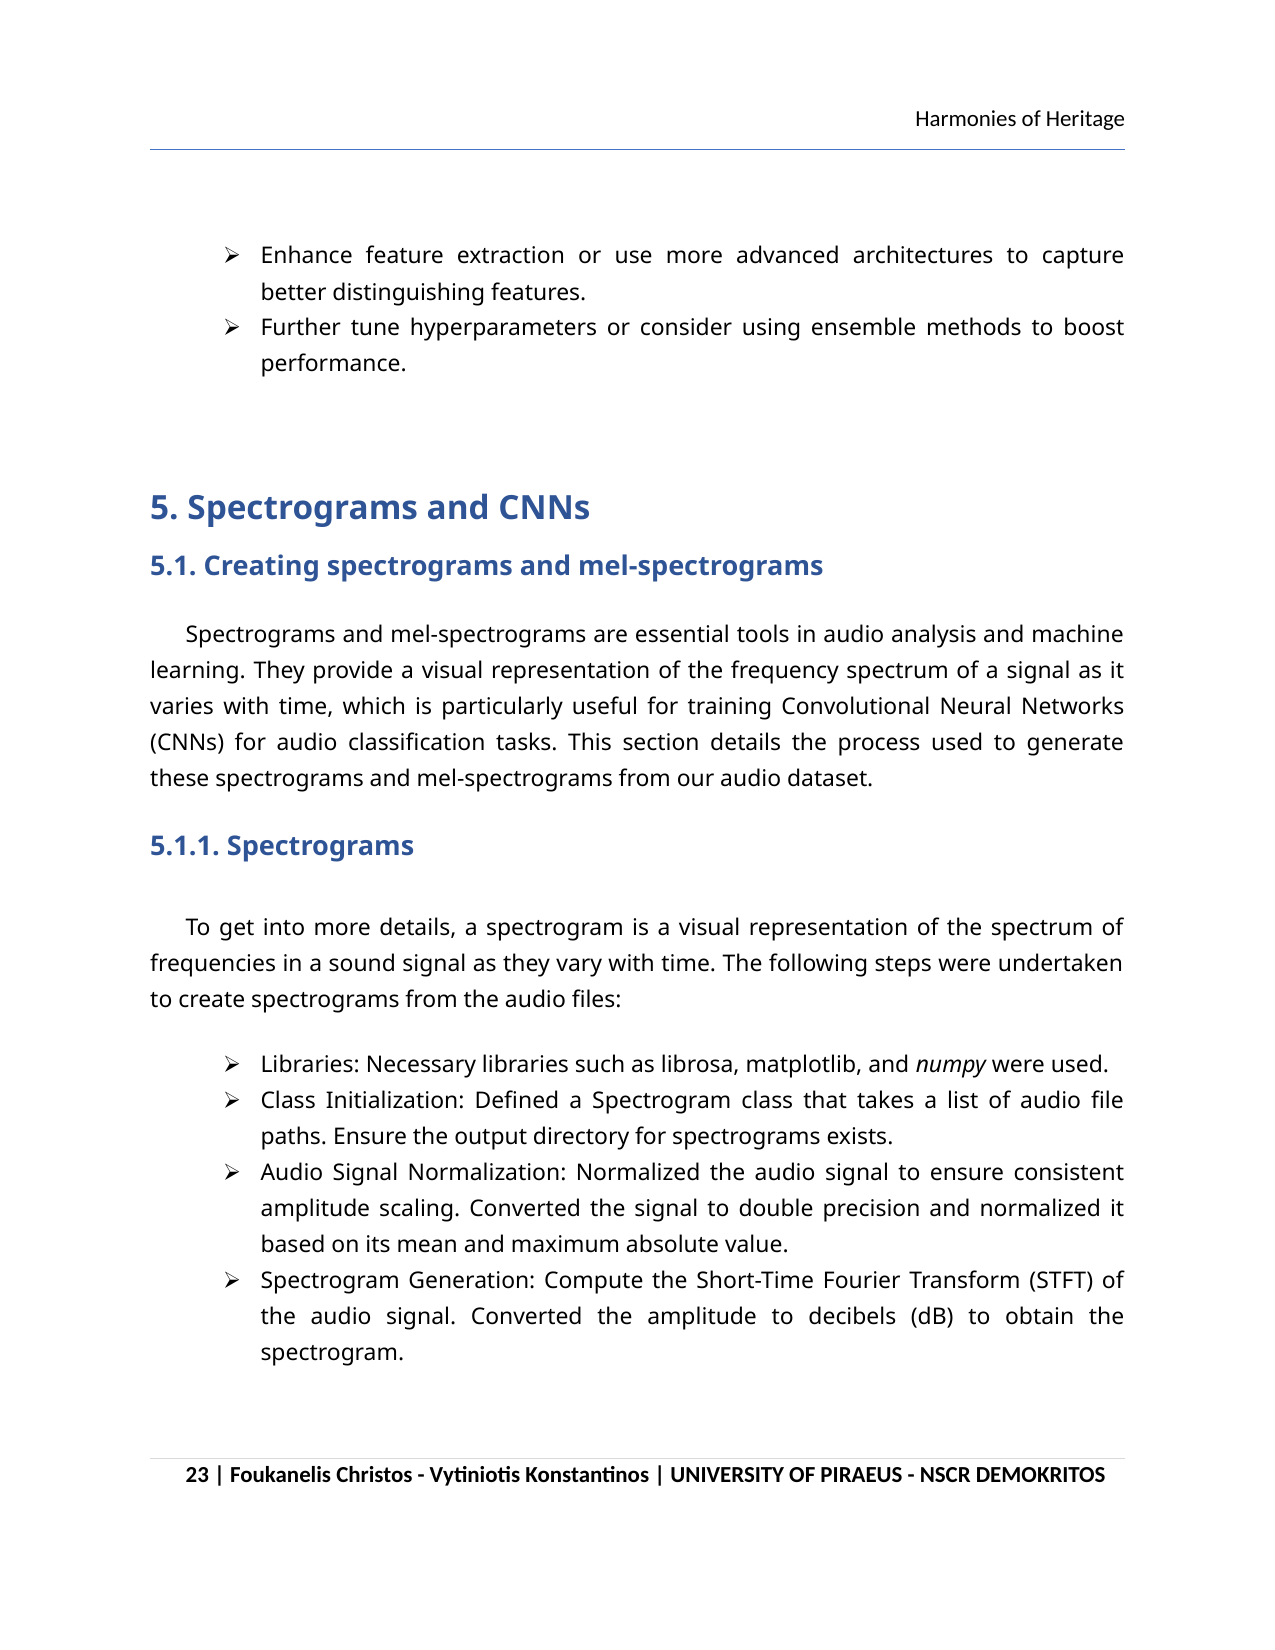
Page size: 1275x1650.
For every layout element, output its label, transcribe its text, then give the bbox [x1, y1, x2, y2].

subtitle 5. Spectrograms and CNNs [150, 483, 1125, 529]
list Libraries: Necessary libraries such as librosa, matplotlib, and numpy were used. [223, 1048, 1125, 1079]
list Further tune hyperparameters or consider using ensemble methods to boost performance. [223, 311, 1125, 378]
subtitle 5.1. Creating spectrograms and mel-spectrograms [150, 546, 1125, 583]
list Audio Signal Normalization: Normalized the audio signal to ensure consistent amplitude scaling. Converted the signal to double precision and normalized it based on its mean and maximum absolute value. [223, 1156, 1125, 1259]
subtitle 5.1.1. Spectrograms [150, 827, 1125, 863]
text Spectrograms and mel-spectrograms are essential tools in audio analysis and machine learning. They provide a visual representation of the frequency spectrum of a signal as it varies with time, which is particularly useful for training Convolutional Neural Networks (CNNs) for audio classification tasks. This section details the process used to generate these spectrograms and mel-spectrograms from our audio dataset. [150, 618, 1125, 793]
list Class Initialization: Defined a Spectrogram class that takes a list of audio file paths. Ensure the output directory for spectrograms exists. [223, 1084, 1125, 1151]
list Enhance feature extraction or use more advanced architectures to capture better distinguishing features. [223, 239, 1125, 307]
list Spectrogram Generation: Compute the Short-Time Fourier Transform (STFT) of the audio signal. Converted the amplitude to decibels (dB) to obtain the spectrogram. [223, 1264, 1125, 1367]
text To get into more details, a spectrogram is a visual representation of the spectrum of frequencies in a sound signal as they vary with time. The following steps were undertaken to create spectrograms from the audio files: [150, 911, 1125, 1014]
